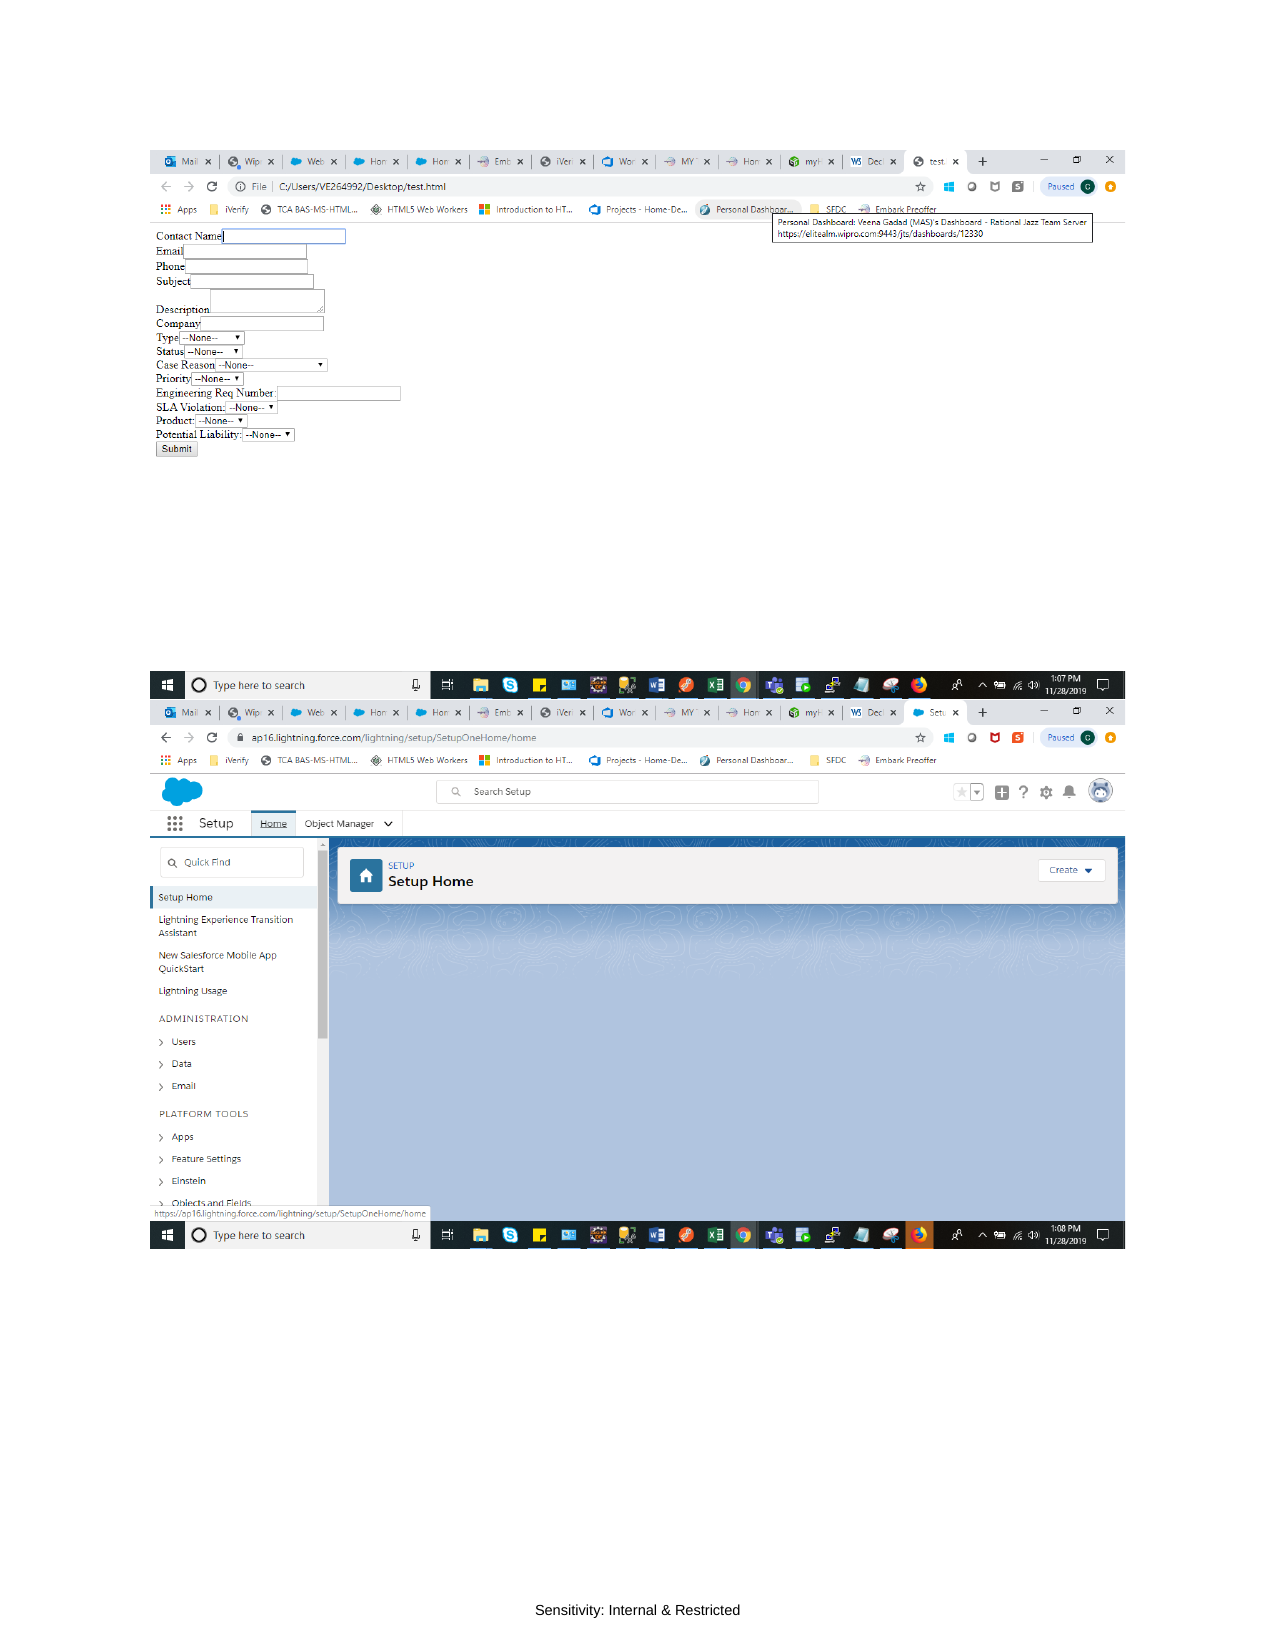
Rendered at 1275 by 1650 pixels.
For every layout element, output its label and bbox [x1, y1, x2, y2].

picture [150, 150, 1125, 699]
picture [150, 700, 1125, 1249]
